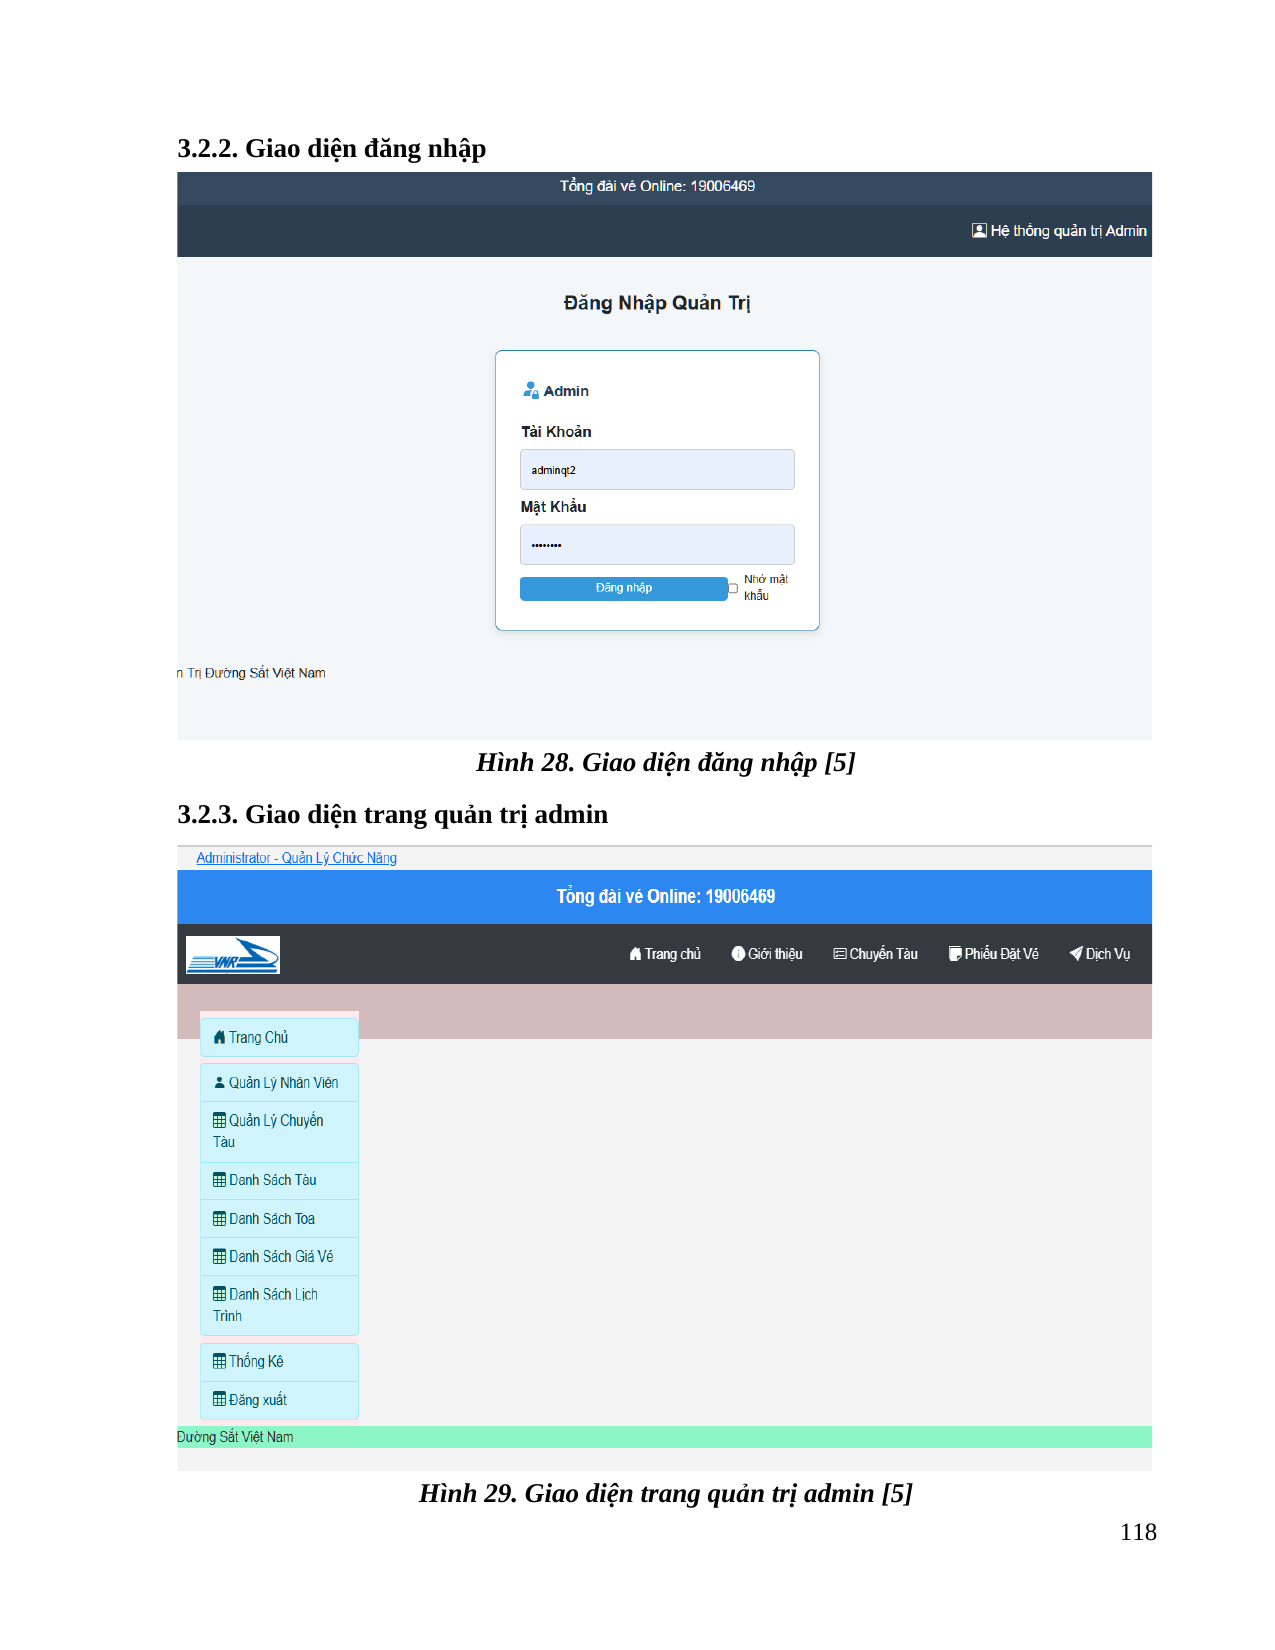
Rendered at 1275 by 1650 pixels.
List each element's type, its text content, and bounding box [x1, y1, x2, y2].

text Hình 29. Giao diện trang quản trị admin [5] [177, 1477, 1157, 1508]
picture [177, 172, 1153, 740]
text Hình 28. Giao diện đăng nhập [5] [177, 746, 1157, 777]
picture [177, 838, 1153, 1471]
subtitle 3.2.2. Giao diện đăng nhập [177, 132, 1157, 164]
subtitle 3.2.3. Giao diện trang quản trị admin [177, 799, 1157, 830]
